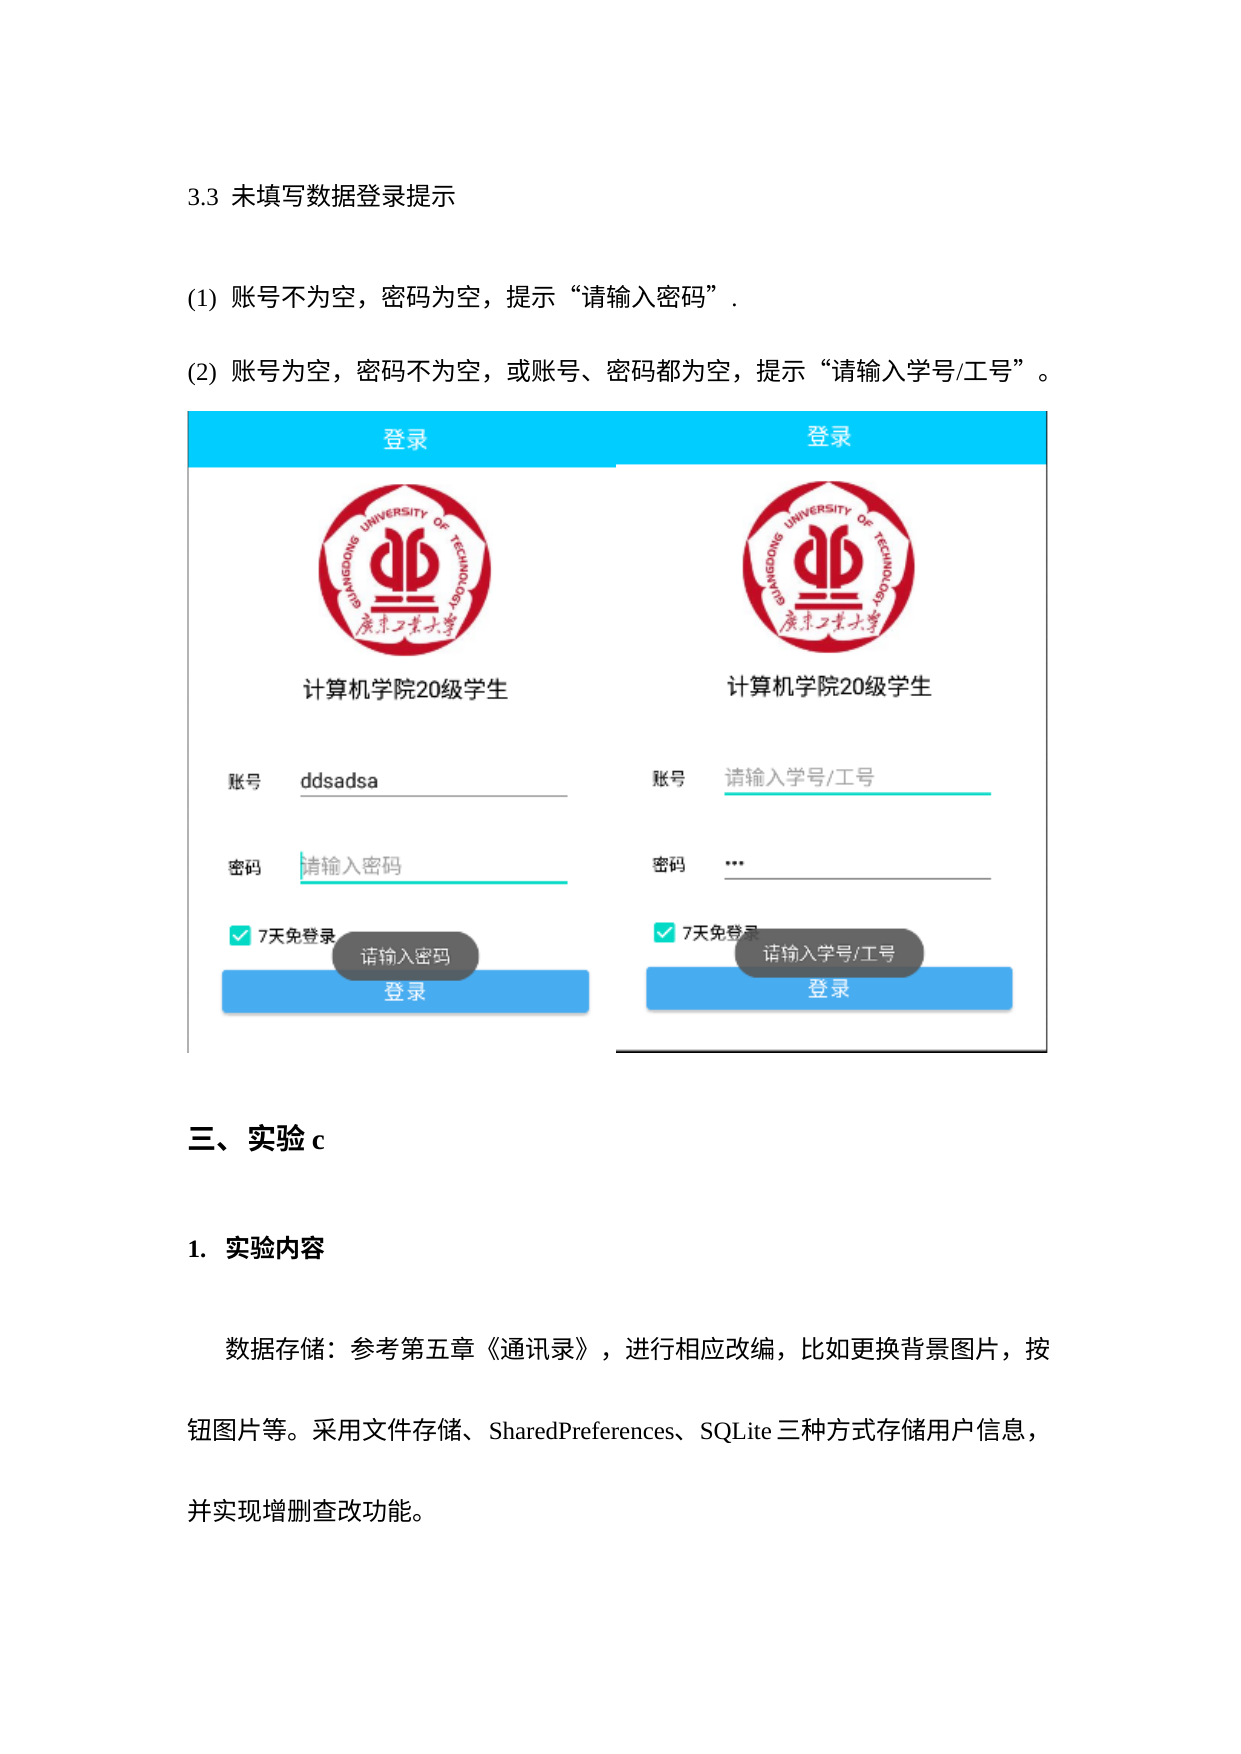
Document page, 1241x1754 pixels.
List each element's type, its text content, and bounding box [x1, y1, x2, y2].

text 3.3 未填写数据登录提示 [187, 162, 1053, 227]
picture [187, 411, 1048, 1053]
list 实验内容 [187, 1214, 1053, 1279]
picture [384, 429, 404, 449]
picture [808, 426, 828, 446]
list 实验c [187, 1104, 1053, 1169]
list 账号为空，密码不为空，或账号、密码都为空，提示“请输入学号/工号”。 [187, 337, 1053, 402]
text 数据存储：参考第五章《通讯录》，进行相应改编，比如更换背景图片，按钮图片等。采用文件存储、SharedPreferences、SQLite三种方式存储用户信息，并实现增删查改功能。 [187, 1315, 1053, 1542]
picture [407, 429, 427, 450]
picture [831, 426, 850, 447]
list 账号不为空，密码为空，提示“请输入密码”. [187, 263, 1053, 328]
